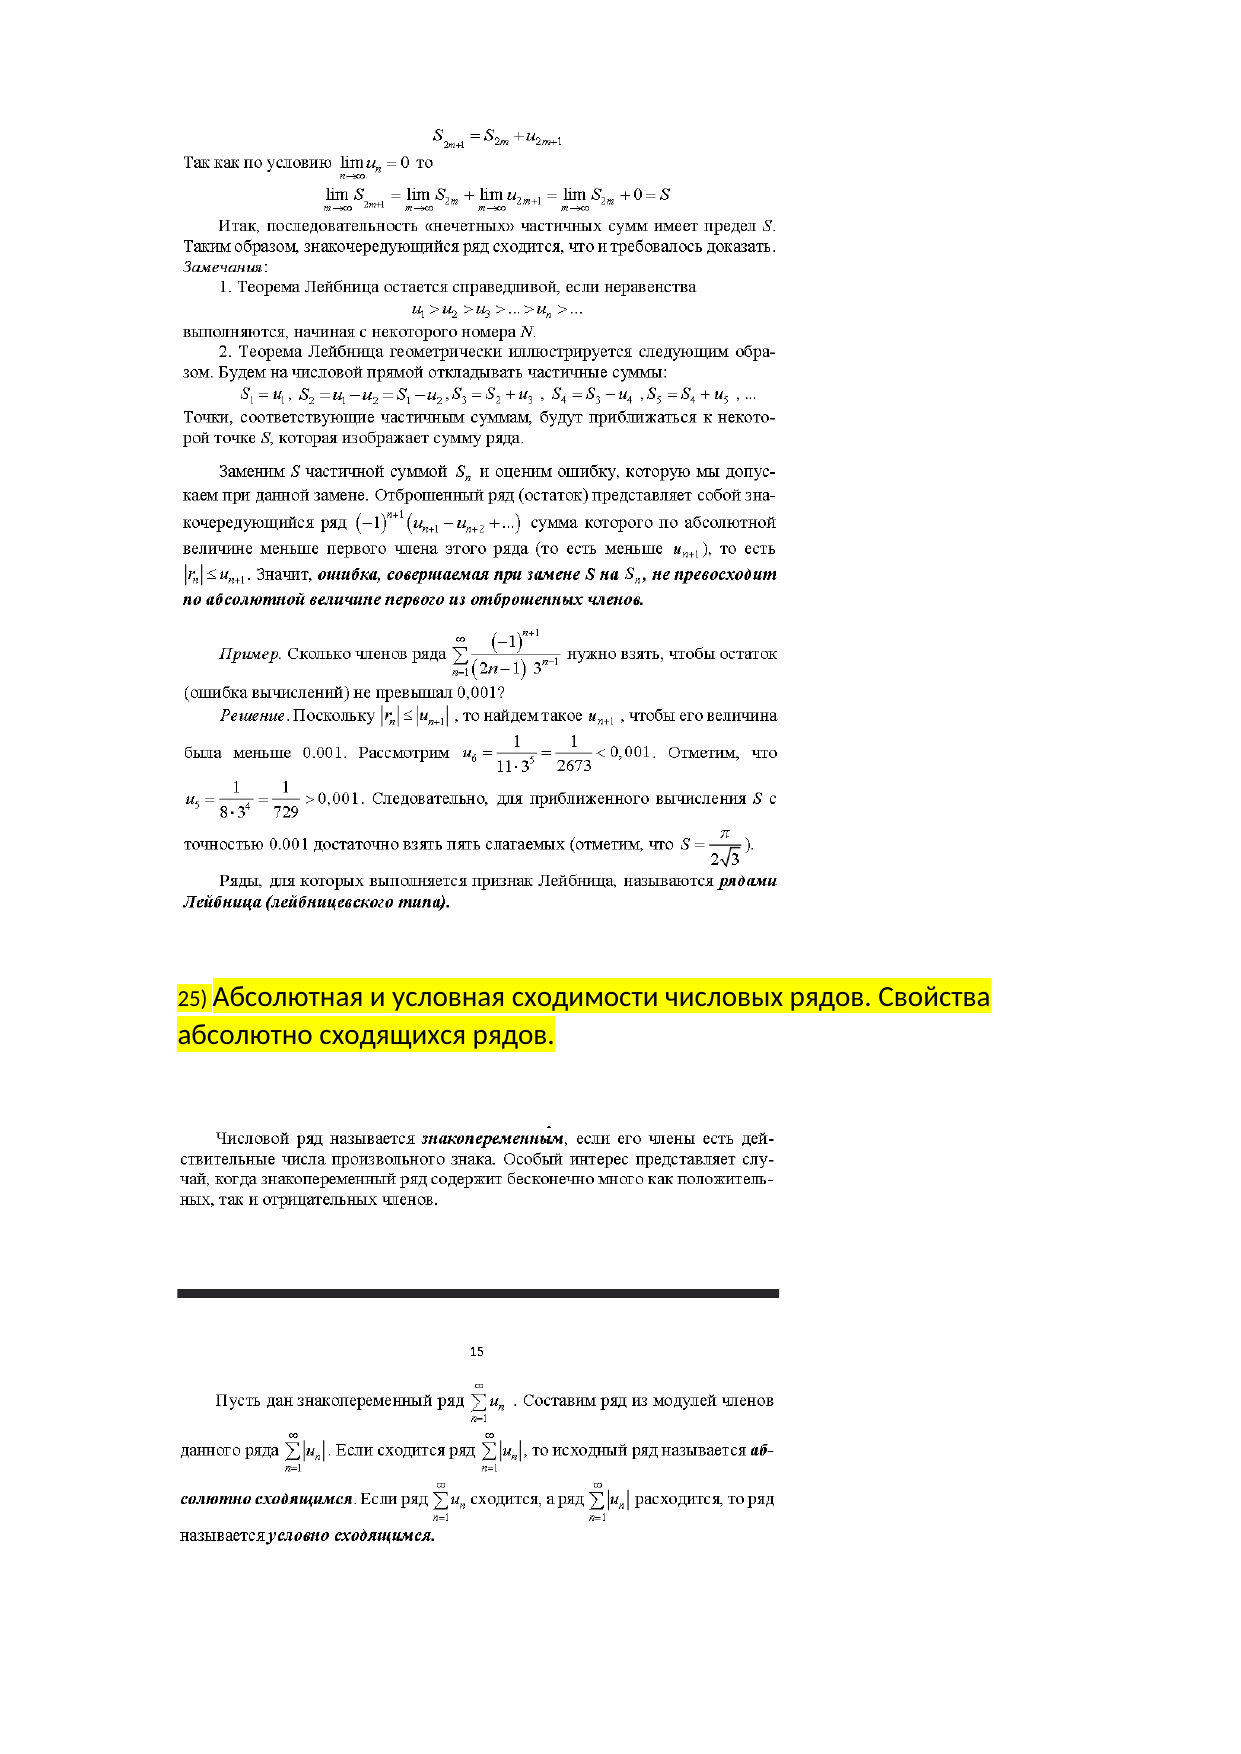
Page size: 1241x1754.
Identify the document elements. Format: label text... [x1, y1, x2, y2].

picture [177, 626, 783, 912]
picture [177, 118, 780, 608]
text 25) Абсолютная и условная сходимости числовых рядов. Свойства абсолютно сходящихся рядов. [177, 978, 1152, 1052]
picture [177, 1126, 780, 1548]
